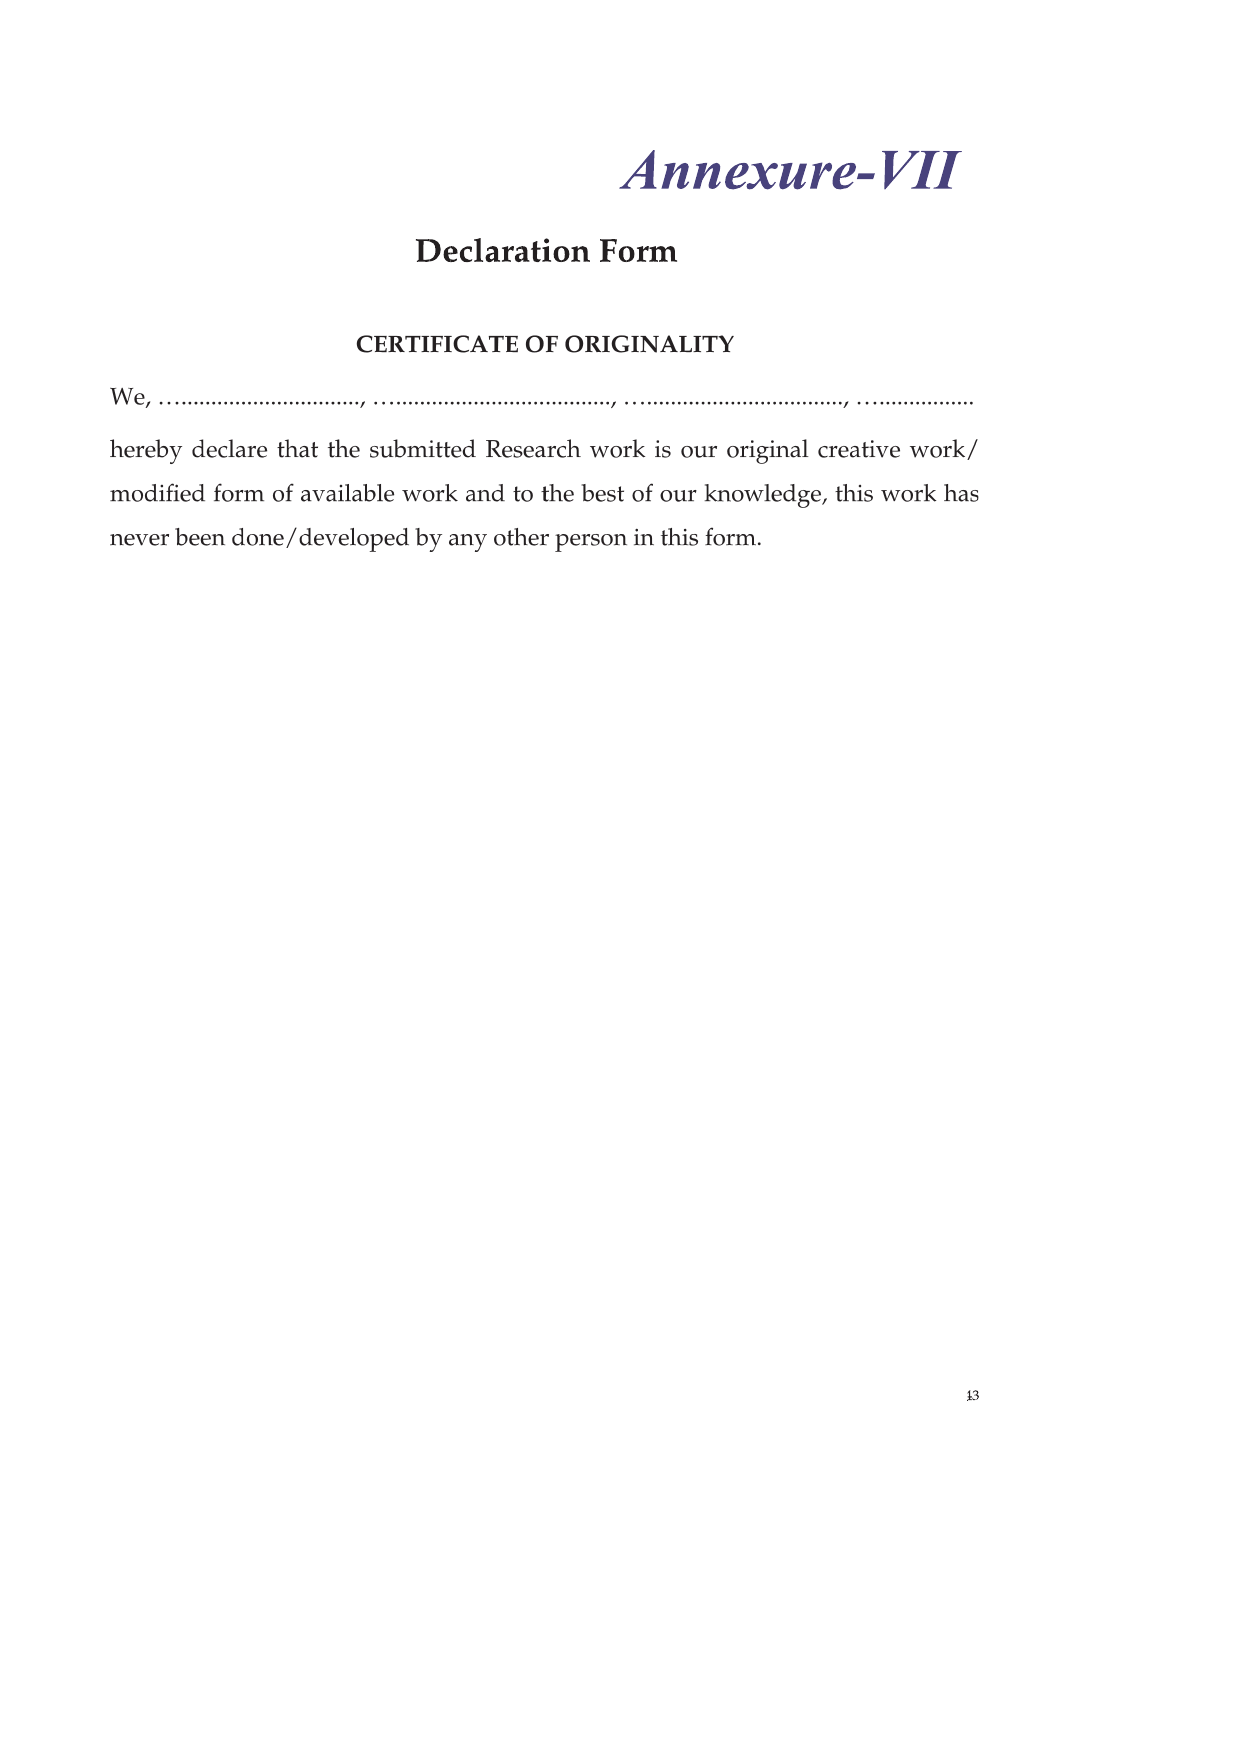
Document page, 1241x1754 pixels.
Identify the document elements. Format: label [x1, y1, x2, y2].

picture [109, 334, 979, 552]
